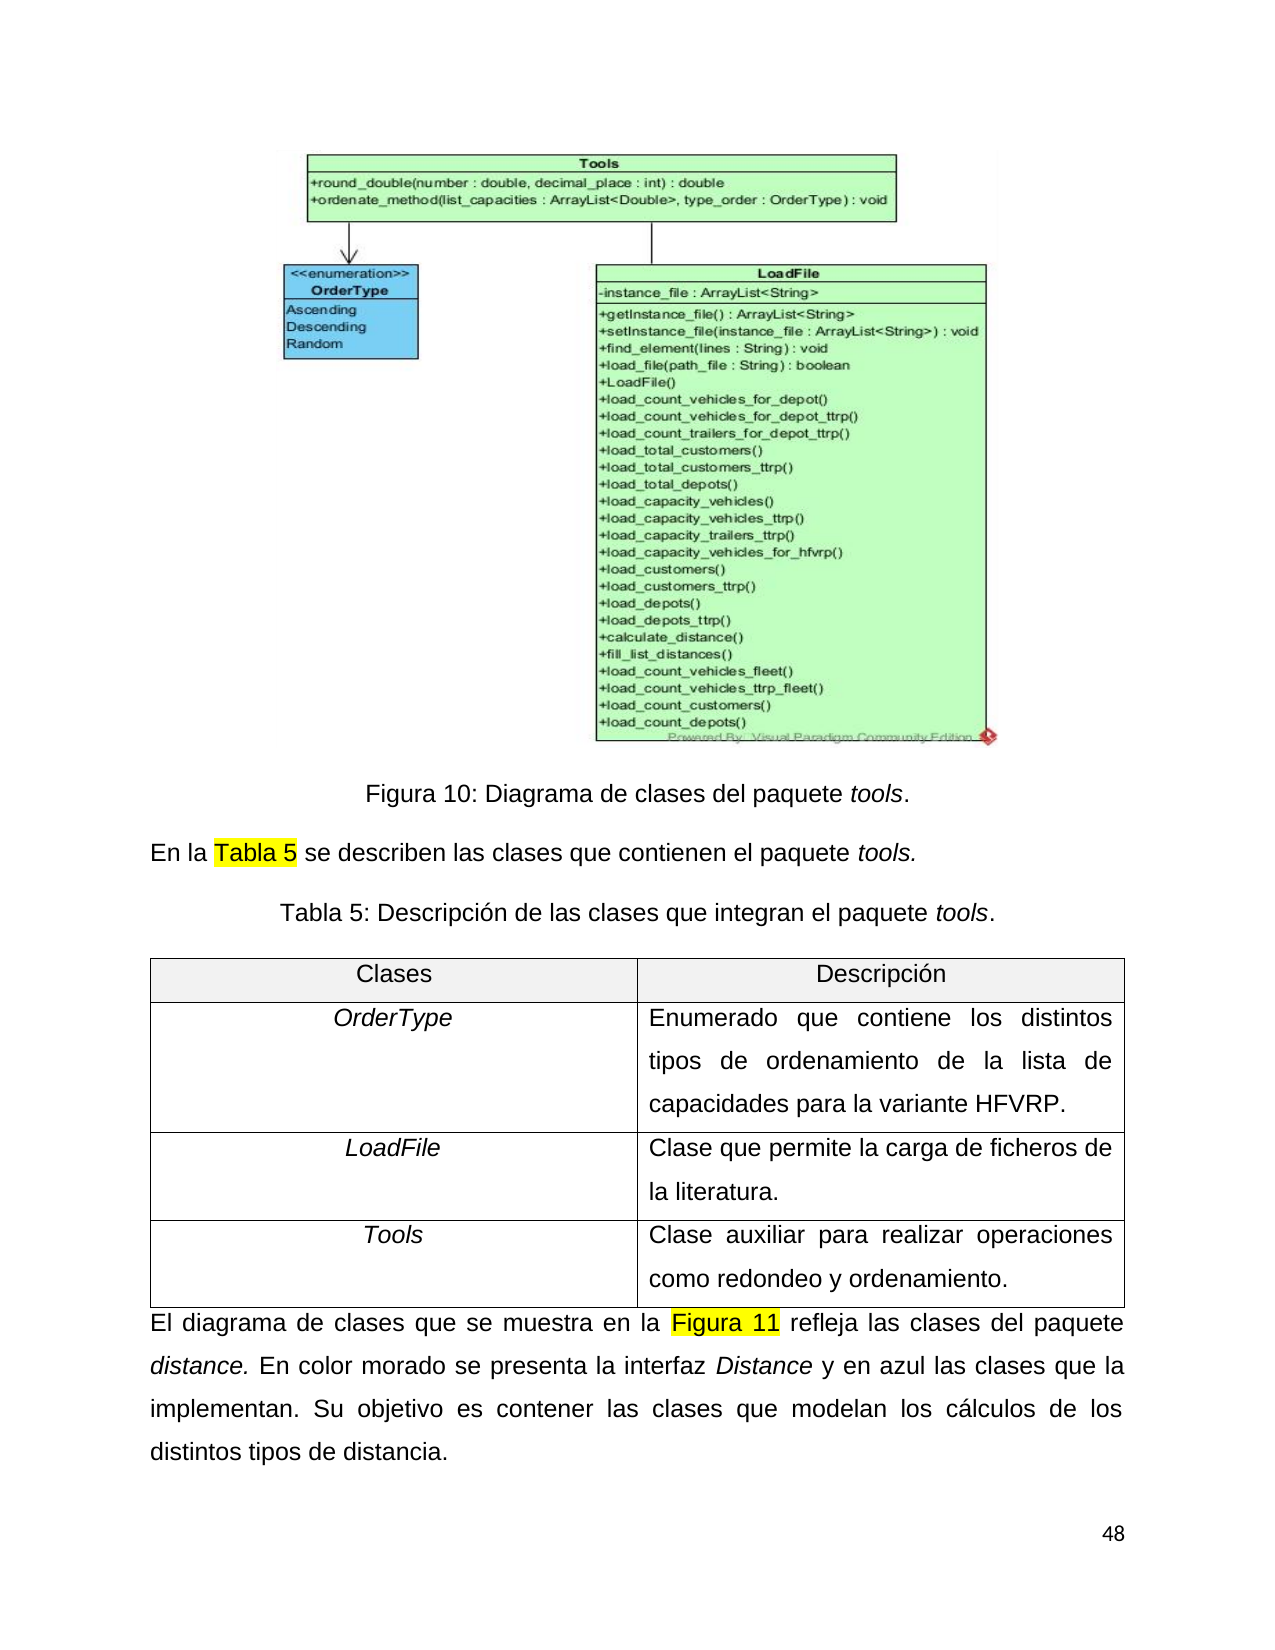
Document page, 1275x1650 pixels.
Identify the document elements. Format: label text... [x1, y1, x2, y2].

text Figura 10: Diagrama de clases del paquete tools. [150, 778, 1125, 807]
table_cell Clase auxiliar para realizar operaciones como redondeo y ordenamiento. [638, 1221, 1124, 1307]
text Tabla 5: Descripción de las clases que integran el paquete tools. [150, 898, 1125, 927]
table_header Descripción [638, 959, 1124, 1002]
table_cell LoadFile [151, 1133, 637, 1219]
table_header Clases [151, 959, 637, 1002]
picture [276, 150, 999, 748]
text En la Tabla 5 se describen las clases que contienen el paquete tools. [297, 838, 1125, 867]
table_cell Tools [151, 1221, 637, 1307]
table_cell OrderType [151, 1003, 637, 1132]
table_cell Enumerado que contiene los distintos tipos de ordenamiento de la lista de capacidades para la variante HFVRP. [638, 1003, 1124, 1132]
text El diagrama de clases que se muestra en la Figura 11 refleja las clases del paquete distance. En color morado se presenta la interfaz Distance y en azul las clases que la implementan. Su objetivo es contener las clases que modelan los cálculos de los distintos tipos de distancia. [150, 1308, 1125, 1466]
table_cell Clase que permite la carga de ficheros de la literatura. [638, 1133, 1124, 1219]
